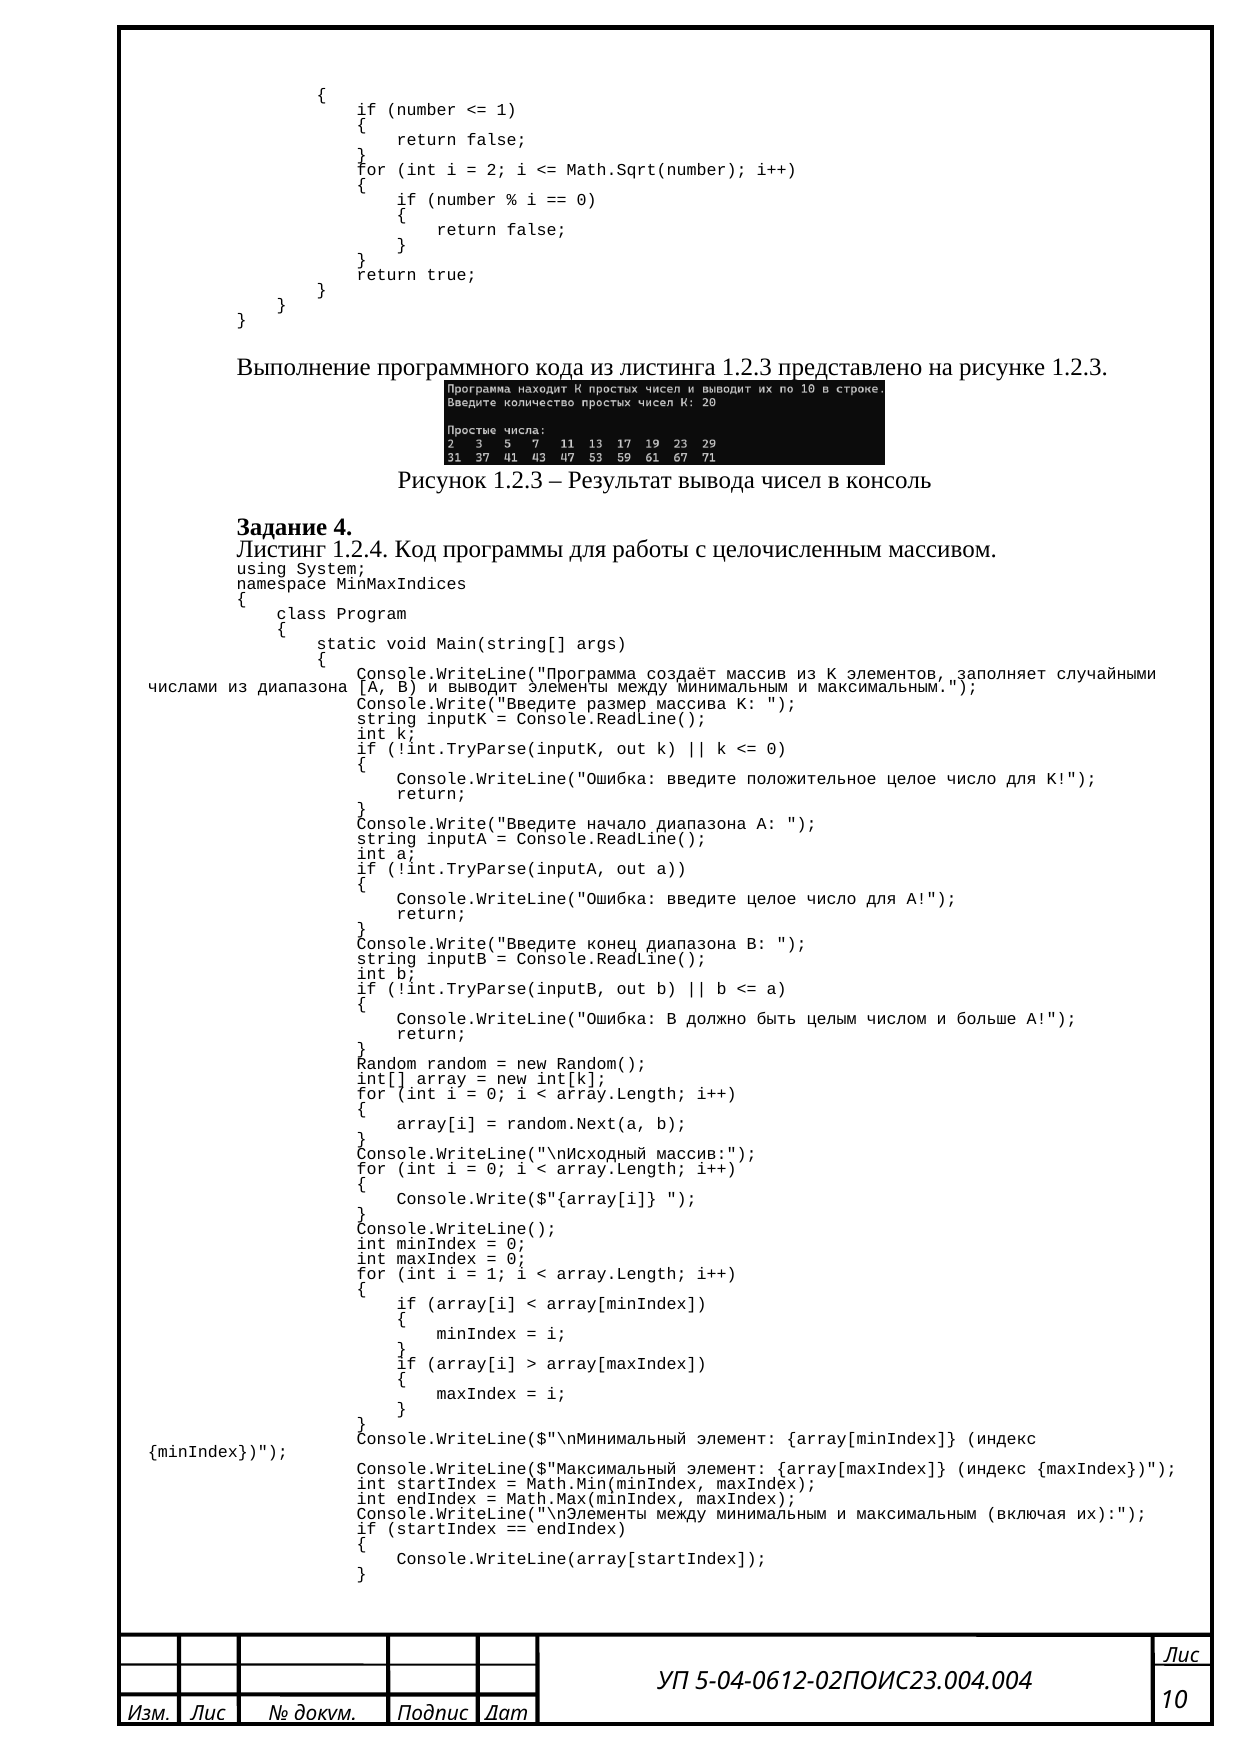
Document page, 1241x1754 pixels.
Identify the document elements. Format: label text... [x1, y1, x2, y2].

text Console.WriteLine(); [148, 1222, 531, 1237]
text int maxIndex = 0; [148, 1252, 1181, 1267]
text Console.WriteLine("Ошибка: введите целое число для A!"); [941, 892, 1181, 907]
text Console.Write("Введите начало диапазона A: "); [490, 817, 802, 832]
text for (int i = 0; i < array.Length; i++) [148, 1087, 401, 1102]
text { [148, 1177, 1181, 1192]
text int a; [148, 847, 1181, 862]
text { [148, 1282, 1181, 1297]
text Листинг 1.2.4. Код программы для работы с целочисленным массивом. [148, 539, 1181, 562]
text if (array[i] > array[maxIndex]) [148, 1357, 431, 1372]
text int endIndex = Math.Max(minIndex, maxIndex); [148, 1493, 1181, 1508]
text Задание 4. [148, 517, 1181, 539]
text Console.WriteLine(array[startIndex]); [148, 1553, 1181, 1568]
text return true; [148, 269, 1181, 284]
text for (int i = 1; i < array.Length; i++) [731, 1267, 1181, 1282]
text int[] array = new int[k]; [593, 1072, 1181, 1087]
text for (int i = 1; i < array.Length; i++) [400, 1267, 732, 1282]
text } [148, 1132, 1181, 1147]
text int k; [148, 727, 1181, 742]
text string inputB = Console.ReadLine(); [148, 952, 681, 967]
text Console.WriteLine("Ошибка: введите положительное целое число для K!"); [148, 772, 571, 787]
text int minIndex = 0; [148, 1237, 1181, 1252]
text Random random = new Random(); [631, 1057, 1181, 1072]
text { [148, 179, 1181, 194]
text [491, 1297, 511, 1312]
text for (int i = 0; i < array.Length; i++) [731, 1087, 1181, 1102]
text if (number <= 1) [148, 104, 1181, 119]
text return; [148, 1027, 1181, 1042]
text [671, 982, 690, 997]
text Console.Write("Введите размер массива K: "); [781, 697, 1181, 712]
text Console.WriteLine("Ошибка: введите положительное целое число для K!"); [570, 772, 1082, 787]
text string inputK = Console.ReadLine(); [691, 712, 1181, 727]
text Console.WriteLine("\nИсходный массив:"); [148, 1147, 531, 1162]
text for (int i = 2; i <= Math.Sqrt(number); i++) [148, 164, 1181, 179]
text using System; [148, 562, 1181, 577]
text string inputA = Console.ReadLine(); [148, 832, 681, 847]
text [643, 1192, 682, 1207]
text { [148, 622, 1181, 637]
text int startIndex = Math.Min(minIndex, maxIndex); [148, 1478, 611, 1493]
text Console.Write("Введите размер массива K: "); [148, 697, 491, 712]
text string inputB = Console.ReadLine(); [691, 952, 1181, 967]
text if (!int.TryParse(inputA, out a)) [390, 862, 531, 877]
text Console.WriteLine($"Максимальный элемент: {array[maxIndex]} (индекс {maxIndex})"); [148, 1463, 1181, 1478]
text maxIndex = i; [148, 1387, 1181, 1402]
text static void Main(string[] args) [148, 637, 481, 652]
text Console.WriteLine("\nИсходный массив:"); [530, 1147, 742, 1162]
text int[] array = new int[k]; [148, 1072, 389, 1087]
text } [148, 299, 1181, 314]
text } [148, 1042, 1181, 1057]
text if (array[i] < array[minIndex]) [701, 1297, 1181, 1312]
text if (!int.TryParse(inputA, out a)) [148, 862, 391, 877]
text Console.WriteLine("Ошибка: введите целое число для A!"); [148, 892, 571, 907]
text { [148, 757, 1181, 772]
text } [148, 254, 1181, 269]
text string inputA = Console.ReadLine(); [691, 832, 1181, 847]
text int startIndex = Math.Min(minIndex, maxIndex); [610, 1478, 1181, 1493]
text Console.Write("Введите конец диапазона B: "); [148, 937, 491, 952]
text int b; [148, 967, 1181, 982]
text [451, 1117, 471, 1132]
text } [148, 314, 1181, 329]
text return false; [148, 134, 1181, 149]
text { [148, 1372, 1181, 1387]
text if (!int.TryParse(inputK, out k) || k <= 0) [781, 742, 1181, 757]
text Console.WriteLine("Ошибка: введите целое число для A!"); [570, 892, 942, 907]
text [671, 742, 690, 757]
text if (number % i == 0) [148, 194, 1181, 209]
text Console.Write("Введите размер массива K: "); [490, 697, 782, 712]
text array[i] = random.Next(a, b); [671, 1117, 1181, 1132]
text } [148, 802, 1181, 817]
text Console.Write($"{array[i]} "); [148, 1192, 531, 1207]
text string inputK = Console.ReadLine(); [148, 712, 681, 727]
text return; [148, 787, 1181, 802]
text Console.Write("Введите начало диапазона A: "); [801, 817, 1181, 832]
text Console.WriteLine("\nЭлементы между минимальным и максимальным (включая их):"); [148, 1508, 1181, 1523]
text Random random = new Random(); [148, 1057, 621, 1072]
text if (startIndex == endIndex) [148, 1523, 1181, 1538]
text { [148, 89, 1181, 104]
text for (int i = 0; i < array.Length; i++) [148, 1162, 401, 1177]
text if (!int.TryParse(inputA, out a)) [530, 862, 672, 877]
text return false; [148, 224, 1181, 239]
text if (array[i] < array[minIndex]) [148, 1297, 431, 1312]
text Console.Write("Введите конец диапазона B: "); [490, 937, 792, 952]
text minIndex = i; [148, 1327, 1181, 1342]
text { [148, 877, 1181, 892]
text } [148, 1417, 1181, 1432]
text } [148, 239, 1181, 254]
picture [444, 380, 885, 465]
text if (array[i] > array[maxIndex]) [701, 1357, 1181, 1372]
text { [148, 1312, 1181, 1327]
text { [148, 1538, 1181, 1553]
text } [148, 1207, 1181, 1222]
text for (int i = 1; i < array.Length; i++) [148, 1267, 401, 1282]
text Console.WriteLine("Программа создаёт массив из K элементов, заполняет случайными числами из диапазона [A, B) и выводит элементы между минимальным и максимальным."); [148, 667, 1181, 697]
text Console.WriteLine("\nИсходный массив:"); [741, 1147, 1181, 1162]
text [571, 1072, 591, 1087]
text Console.Write("Введите конец диапазона B: "); [791, 937, 1181, 952]
text if (!int.TryParse(inputK, out k) || k <= 0) [148, 742, 391, 757]
text array[i] = random.Next(a, b); [148, 1117, 449, 1132]
text for (int i = 0; i < array.Length; i++) [400, 1087, 732, 1102]
text } [148, 1342, 1181, 1357]
text return; [148, 907, 1181, 922]
text namespace MinMaxIndices [148, 577, 1181, 592]
text if (!int.TryParse(inputB, out b) || b <= a) [148, 982, 391, 997]
text static void Main(string[] args) [621, 637, 1181, 652]
text class Program [148, 607, 1181, 622]
text array[i] = random.Next(a, b); [473, 1117, 621, 1132]
text } [148, 1568, 1181, 1583]
text Console.WriteLine($"\nМинимальный элемент: {array[minIndex]} (индекс {minIndex})"); [148, 1432, 1181, 1463]
text { [148, 209, 1181, 224]
text int[] array = new int[k]; [403, 1072, 569, 1087]
text Console.WriteLine(); [541, 1222, 1181, 1237]
text } [148, 1402, 1181, 1417]
text } [148, 284, 1181, 299]
text for (int i = 0; i < array.Length; i++) [731, 1162, 1181, 1177]
text if (!int.TryParse(inputA, out a)) [681, 862, 1181, 877]
text Console.Write("Введите начало диапазона A: "); [148, 817, 491, 832]
text { [148, 652, 1181, 667]
text { [148, 1102, 1181, 1117]
text } [148, 149, 1181, 164]
text } [148, 922, 1181, 937]
text if (!int.TryParse(inputB, out b) || b <= a) [781, 982, 1181, 997]
text Console.Write($"{array[i]} "); [681, 1192, 1181, 1207]
text Console.WriteLine("Ошибка: B должно быть целым числом и больше A!"); [570, 1012, 1062, 1027]
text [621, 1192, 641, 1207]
text { [148, 592, 1181, 607]
text Рисунок 1.2.3 – Результат вывода чисел в консоль [148, 465, 1181, 494]
text { [148, 997, 1181, 1012]
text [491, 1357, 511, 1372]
text Console.WriteLine("Ошибка: B должно быть целым числом и больше A!"); [148, 1012, 571, 1027]
text { [148, 119, 1181, 134]
text for (int i = 0; i < array.Length; i++) [400, 1162, 732, 1177]
text Выполнение программного кода из листинга 1.2.3 представлено на рисунке 1.2.3. [148, 352, 1181, 380]
